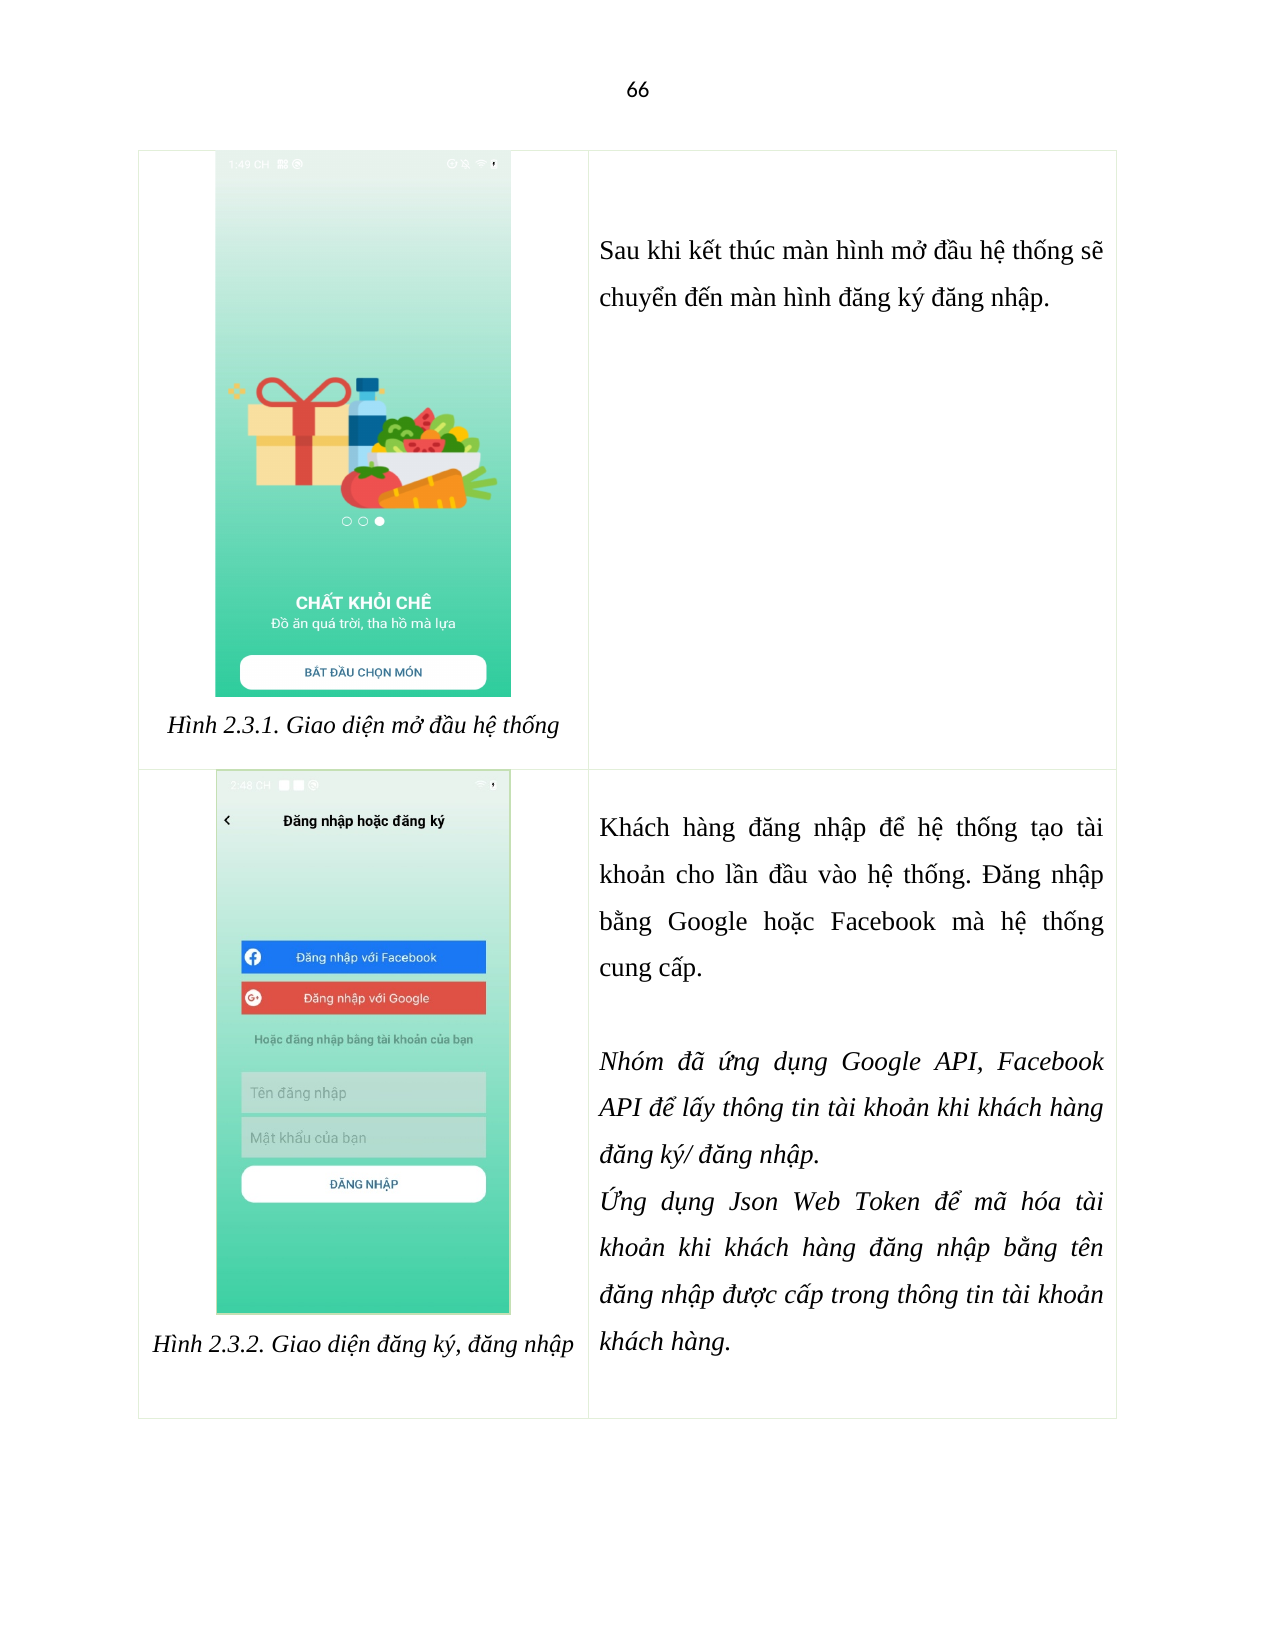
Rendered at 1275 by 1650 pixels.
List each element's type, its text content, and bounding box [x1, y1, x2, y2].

table_cell Sau khi kết thúc màn hình mở đầu hệ thống sẽ chuyển đến màn hình đăng ký đăng nhập. [589, 151, 1116, 769]
picture [215, 150, 511, 697]
picture [217, 771, 509, 1313]
table_cell Hình 2.3.1. Giao diện mở đầu hệ thống [139, 151, 588, 769]
table_cell Khách hàng đăng nhập để hệ thống tạo tài khoản cho lần đầu vào hệ thống. Đăng nhập bằng Google hoặc Facebook mà hệ thống cung cấp. Nhóm đã ứng dụng Google API, Facebook API để lấy thông tin tài khoản khi khách hàng đăng ký/ đăng nhập. Ứng dụng Json Web Token để mã hóa tài khoản khi khách hàng đăng nhập bằng tên đăng nhập được cấp trong thông tin tài khoản khách hàng. [589, 770, 1116, 1418]
table_cell Hình 2.3.2. Giao diện đăng ký, đăng nhập [139, 770, 588, 1418]
